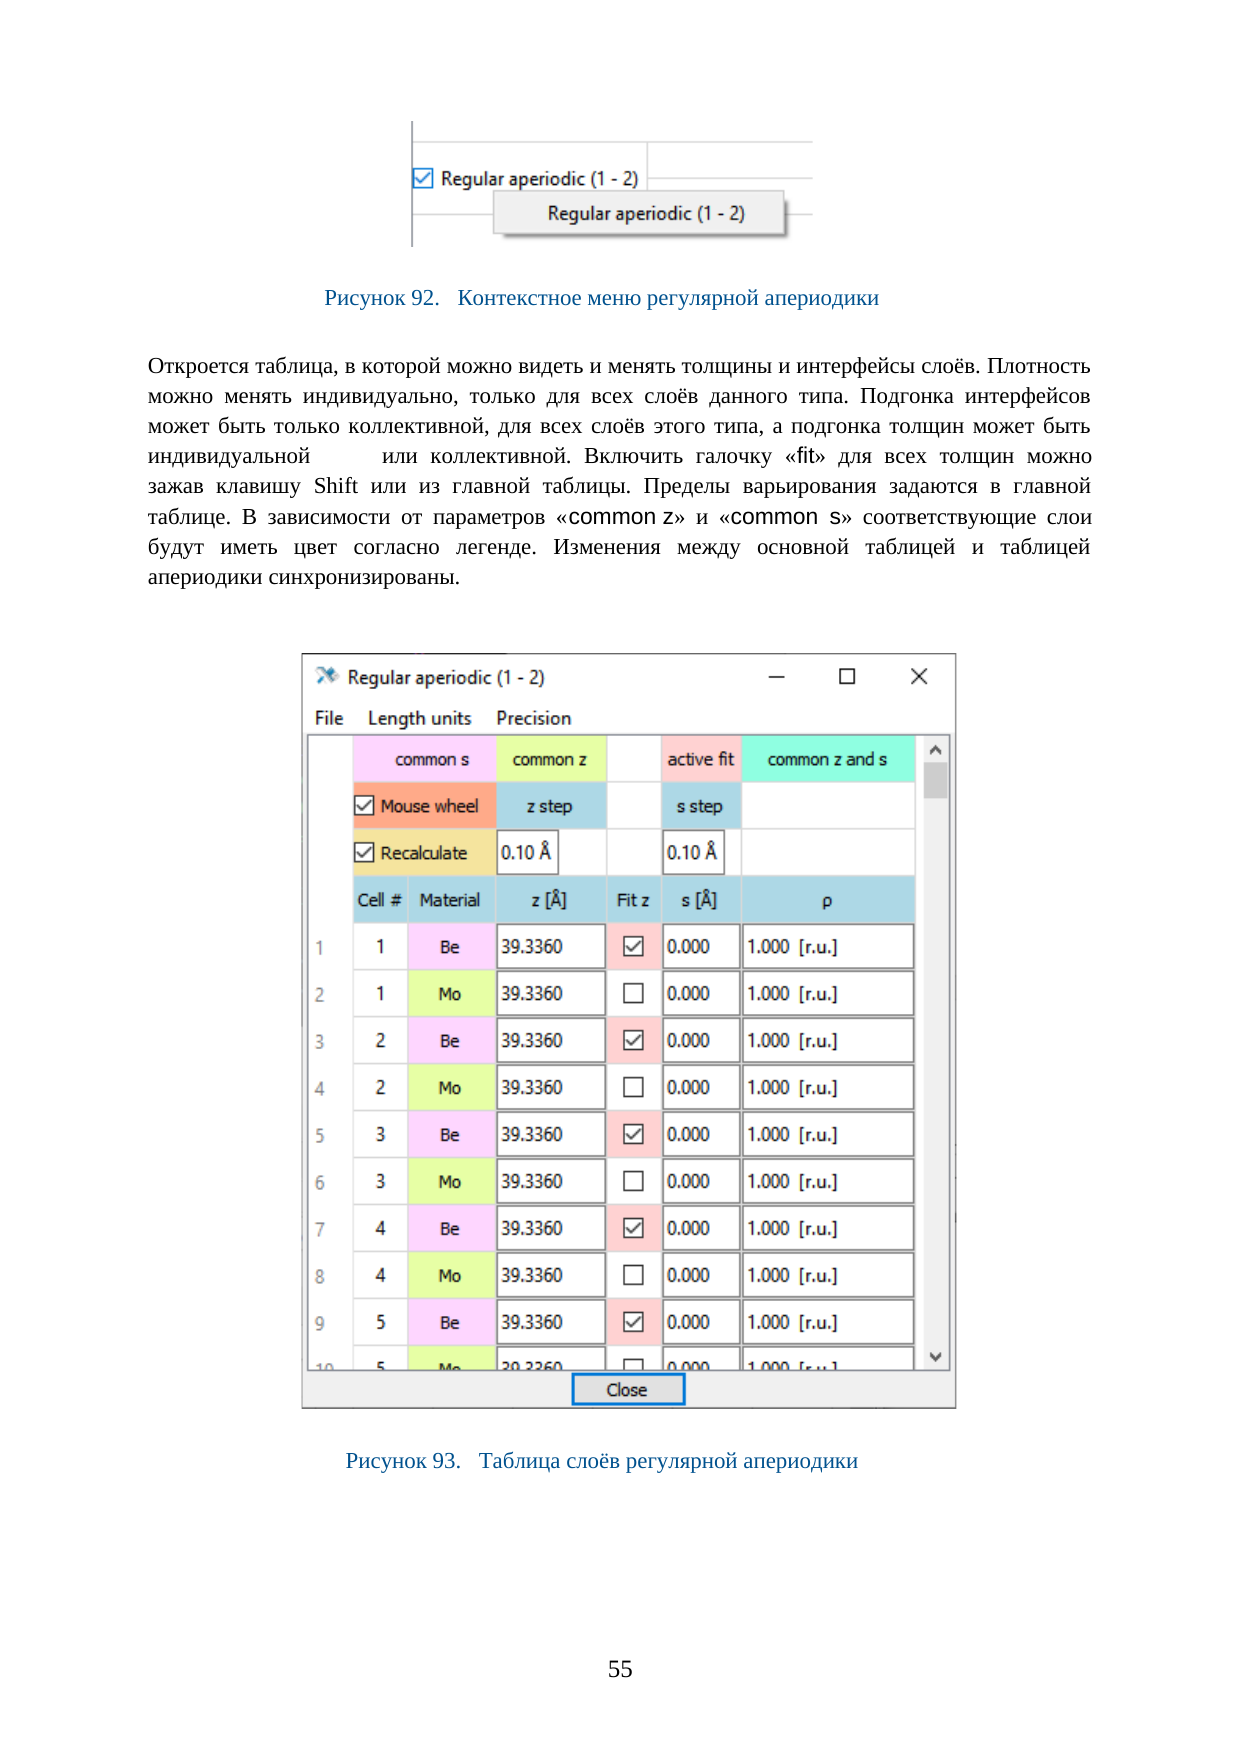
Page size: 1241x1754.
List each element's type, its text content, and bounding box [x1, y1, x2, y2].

picture [301, 653, 957, 1409]
text Откроется таблица, в которой можно видеть и менять толщины и интерфейсы слоёв. Плотность можно менять индивидуально, только для всех слоёв данного типа. Подгонка интерфейсов может быть только коллективной, для всех слоёв этого типа, а подгонка толщин может быть индивидуальной или коллективной. Включить галочку «fit» для всех толщин можно зажав клавишу Shift или из главной таблицы. Пределы варьирования задаются в главной таблице. В зависимости от параметров «common z» и «common s» соответствующие слои будут иметь цвет согласно легенде. Изменения между основной таблицей и таблицей апериодики синхронизированы. [148, 352, 1093, 590]
picture [411, 121, 813, 247]
